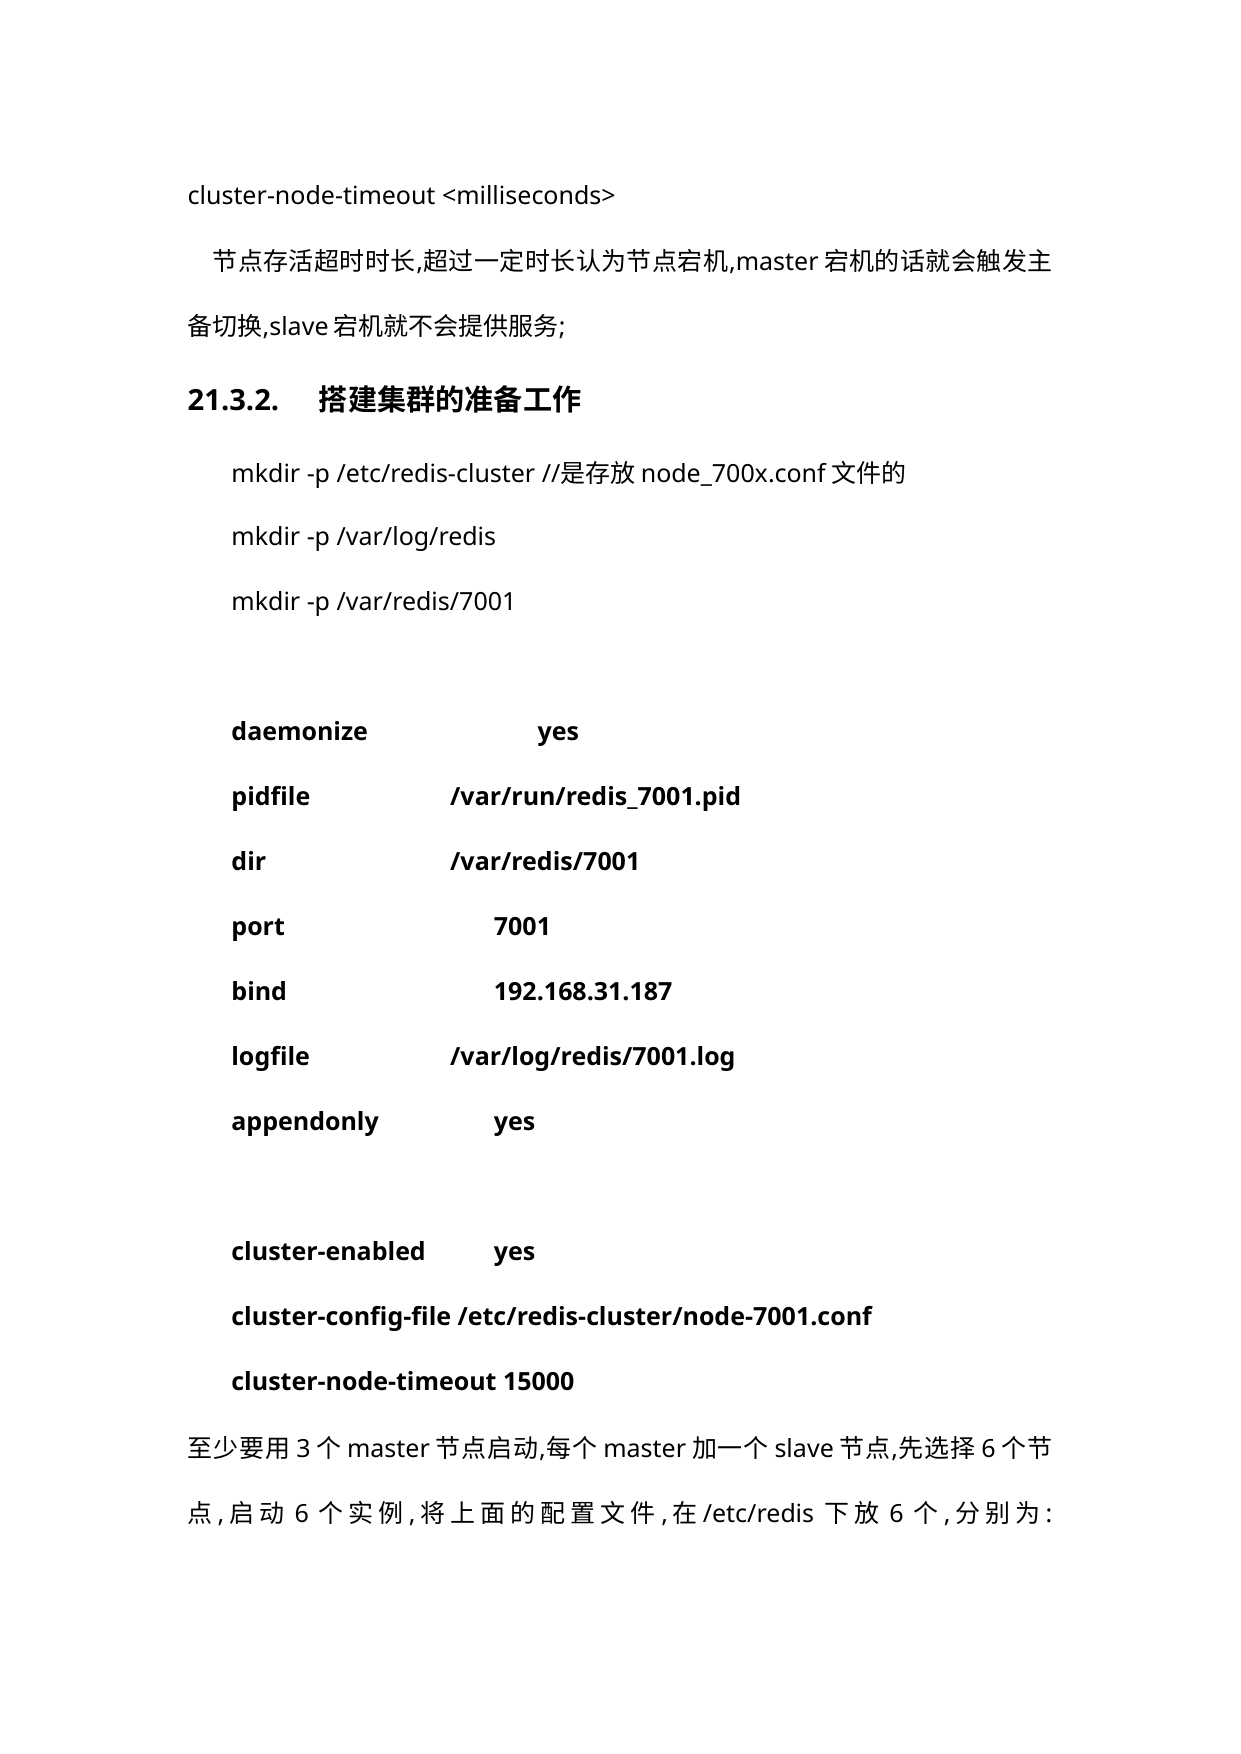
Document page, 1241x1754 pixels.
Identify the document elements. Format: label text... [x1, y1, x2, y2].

text cluster-config-file /etc/redis-cluster/node-7001.conf [187, 1284, 1053, 1349]
text cluster-enabled yes [187, 1219, 1053, 1284]
text logfile /var/log/redis/7001.log [187, 1024, 1053, 1089]
text cluster-node-timeout <milliseconds> [187, 162, 1053, 227]
text mkdir -p /var/redis/7001 [187, 569, 1053, 634]
text dir /var/redis/7001 [187, 829, 1053, 894]
text mkdir -p /etc/redis-cluster //是存放node_700x.conf文件的 [187, 439, 1053, 504]
text pidfile /var/run/redis_7001.pid [187, 764, 1053, 829]
text 节点存活超时时长,超过一定时长认为节点宕机,master宕机的话就会触发主备切换,slave宕机就不会提供服务; [187, 227, 1053, 357]
subtitle 搭建集群的准备工作 [187, 365, 1053, 430]
text port 7001 [187, 894, 1053, 959]
text mkdir -p /var/log/redis [187, 504, 1053, 569]
text appendonly yes [187, 1089, 1053, 1154]
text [187, 1414, 1053, 1544]
text bind 192.168.31.187 [187, 959, 1053, 1024]
text daemonize yes [187, 699, 1053, 764]
text cluster-node-timeout 15000 [187, 1349, 1053, 1414]
